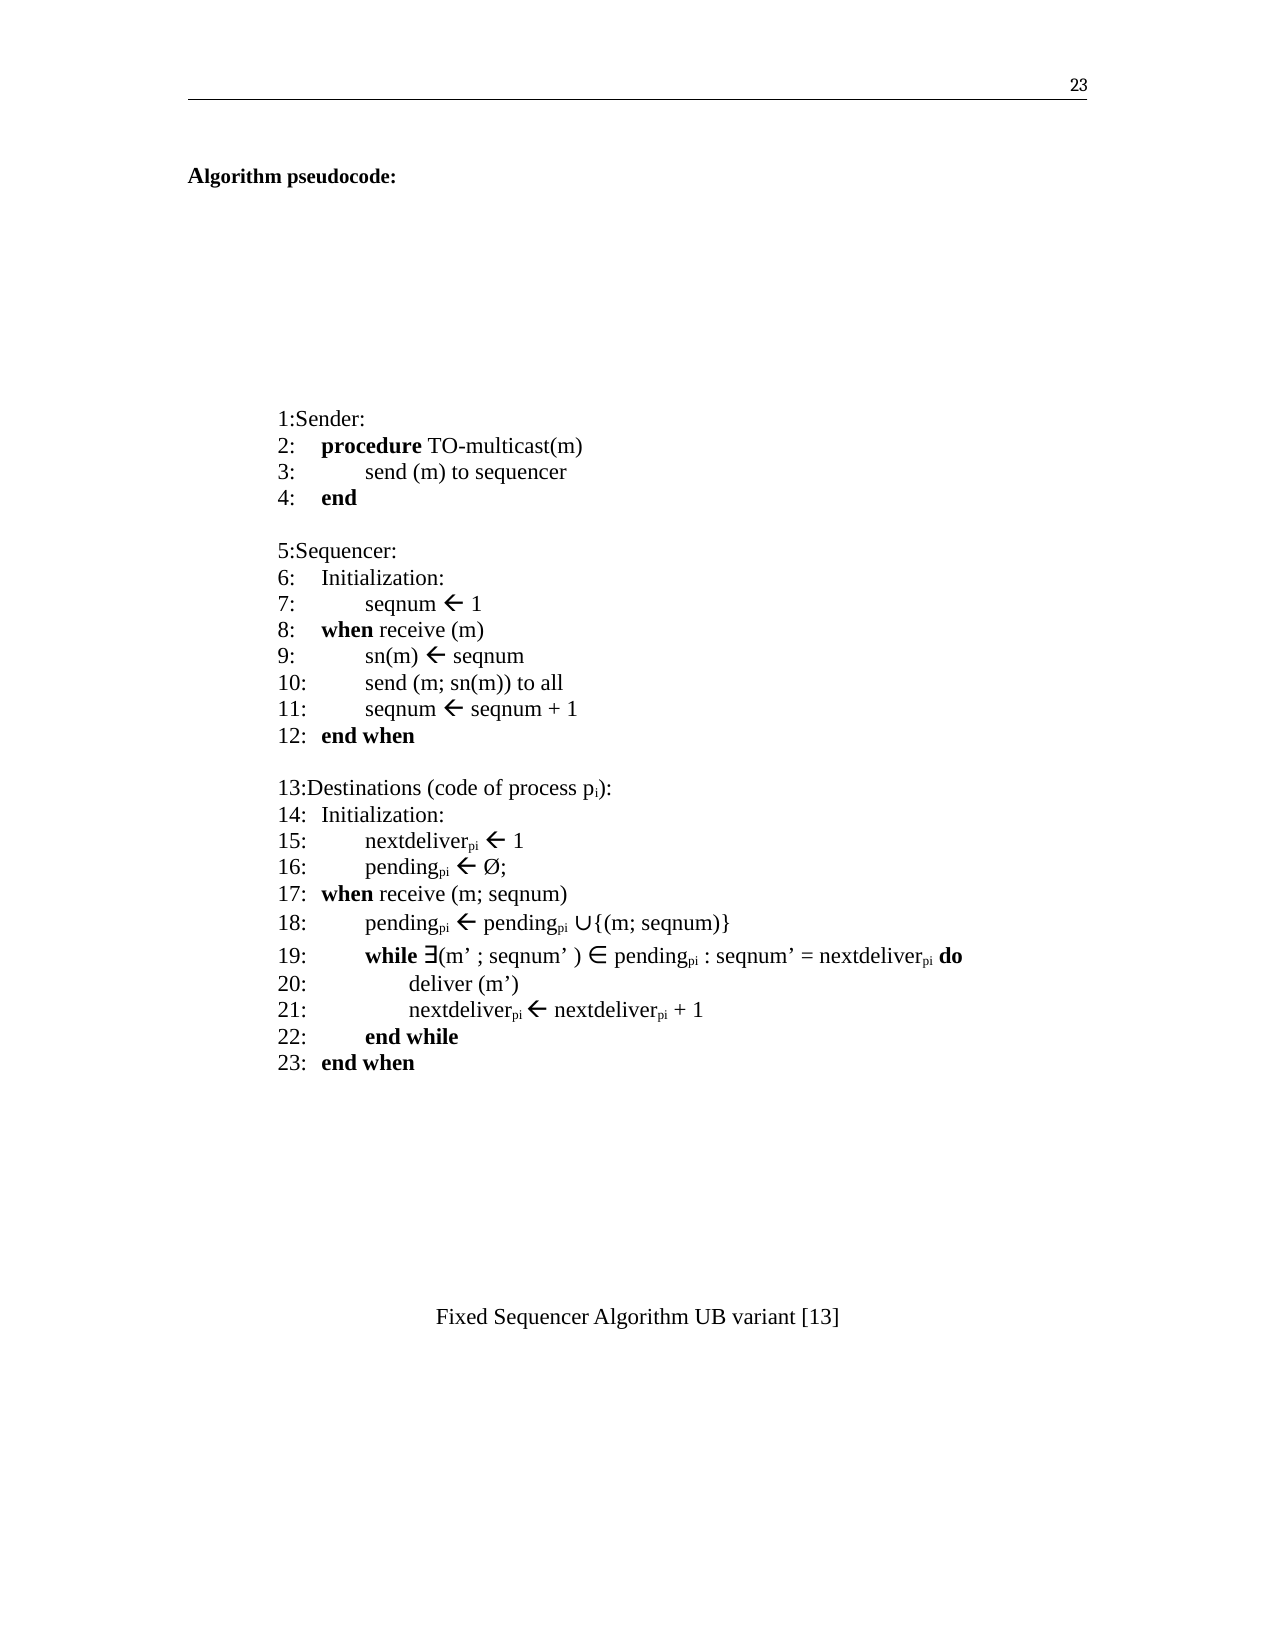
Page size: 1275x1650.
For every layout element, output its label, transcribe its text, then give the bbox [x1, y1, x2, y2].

text Algorithm pseudocode: [187, 159, 1087, 191]
